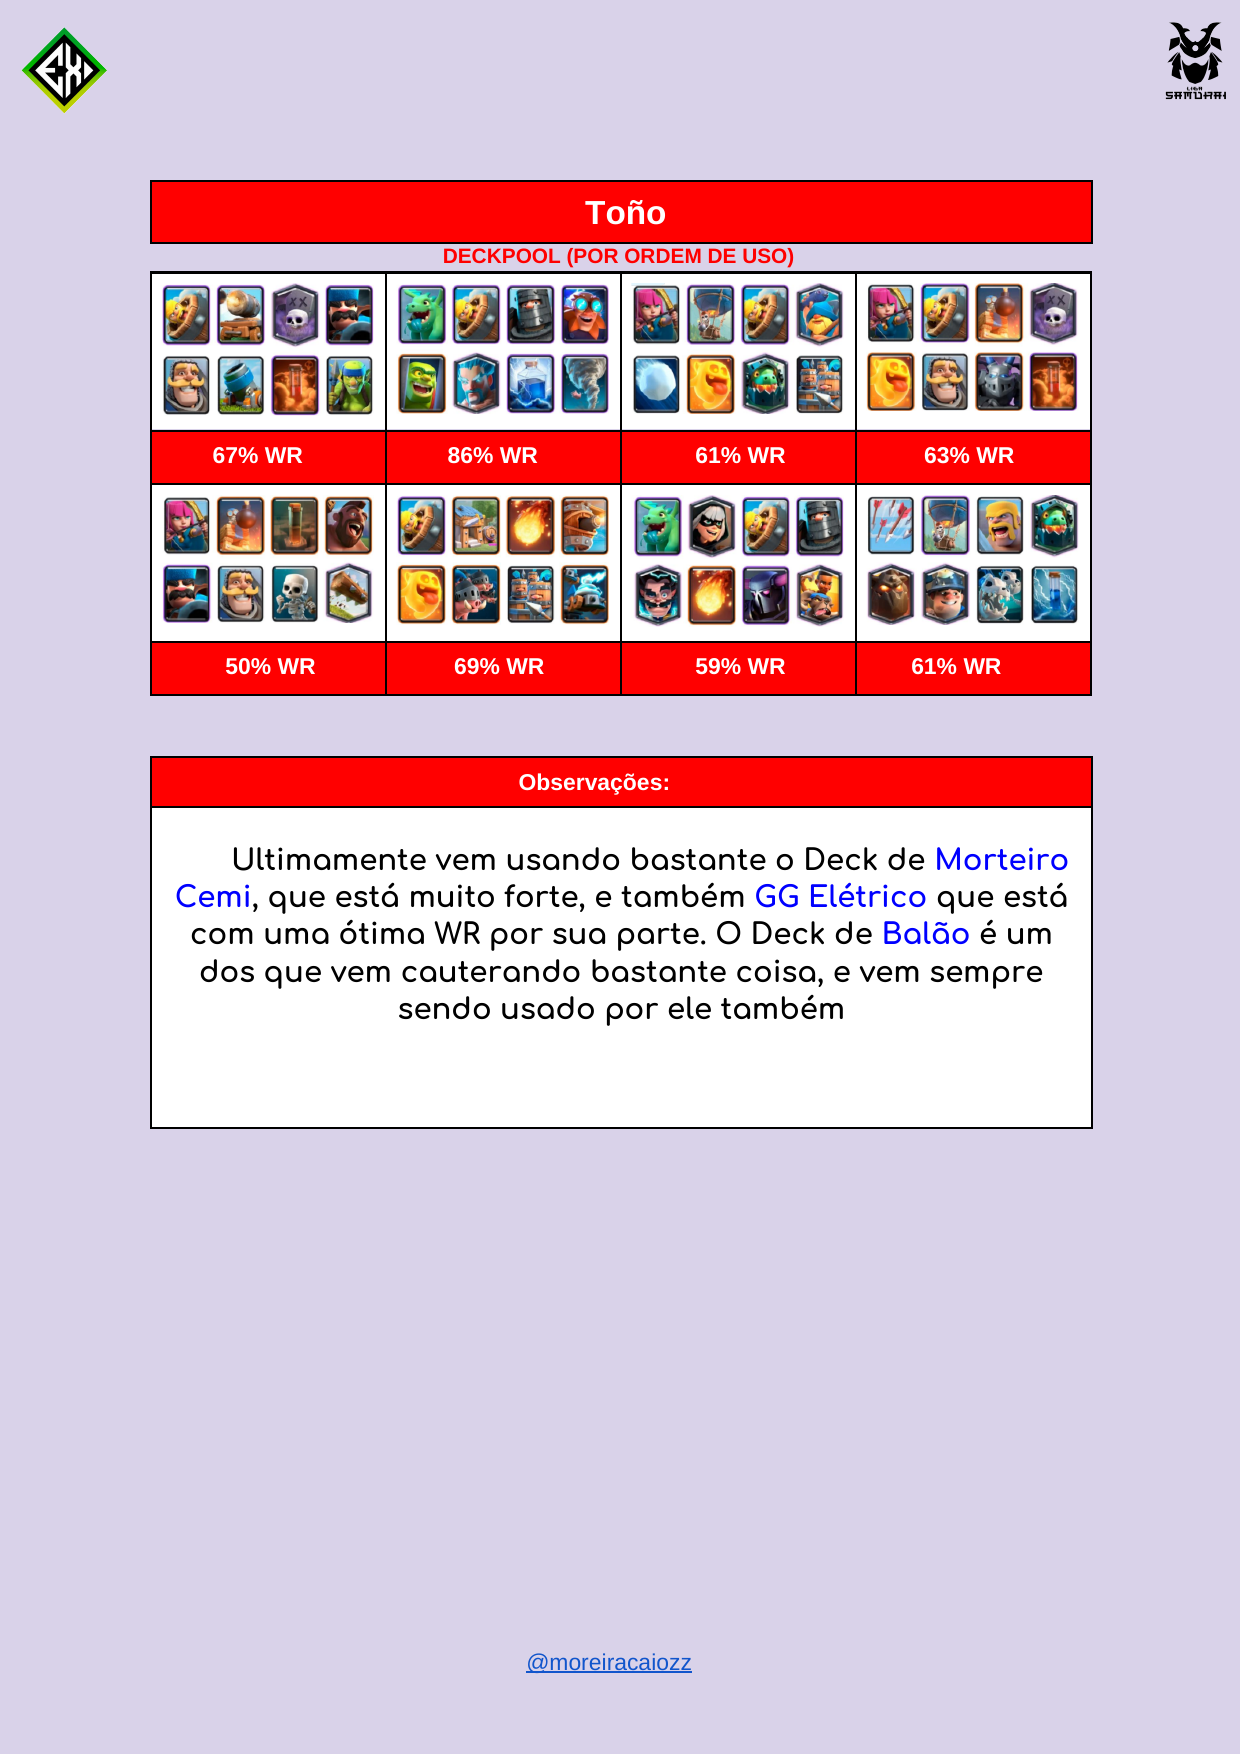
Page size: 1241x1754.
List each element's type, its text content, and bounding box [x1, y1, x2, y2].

picture [396, 495, 609, 625]
text DECKPOOL (POR ORDEM DE USO) [150, 244, 1090, 268]
table_cell 50% WR [152, 643, 385, 694]
picture [866, 283, 1079, 411]
picture [631, 283, 844, 414]
table_header [387, 274, 620, 429]
table_cell [387, 485, 620, 641]
picture [866, 495, 1079, 625]
table_cell Ultimamente vem usando bastante o Deck de Morteiro Cemi, que está muito forte, e também GG Elétrico que está com uma ótima WR por sua parte. O Deck de Balão é um dos que vem cauterando bastante coisa, e vem sempre sendo usado por ele também [152, 808, 1091, 1127]
table_cell 86% WR [387, 432, 620, 483]
table_cell 63% WR [857, 432, 1090, 483]
table_header [857, 274, 1090, 429]
table_cell 61% WR [857, 643, 1090, 694]
table_header Toño [152, 182, 1091, 242]
picture [14, 18, 111, 116]
table_header [622, 274, 855, 429]
table_header Observações: [152, 758, 1091, 806]
table_header [152, 274, 385, 429]
table_cell [857, 485, 1090, 641]
table_cell [152, 485, 385, 641]
table_cell 69% WR [387, 643, 620, 694]
table_cell 59% WR [622, 643, 855, 694]
table_cell 67% WR [152, 432, 385, 483]
picture [1142, 20, 1239, 114]
picture [161, 495, 374, 623]
picture [161, 283, 374, 416]
table_cell 61% WR [622, 432, 855, 483]
picture [396, 283, 609, 414]
table_cell [622, 485, 855, 641]
picture [631, 495, 844, 627]
